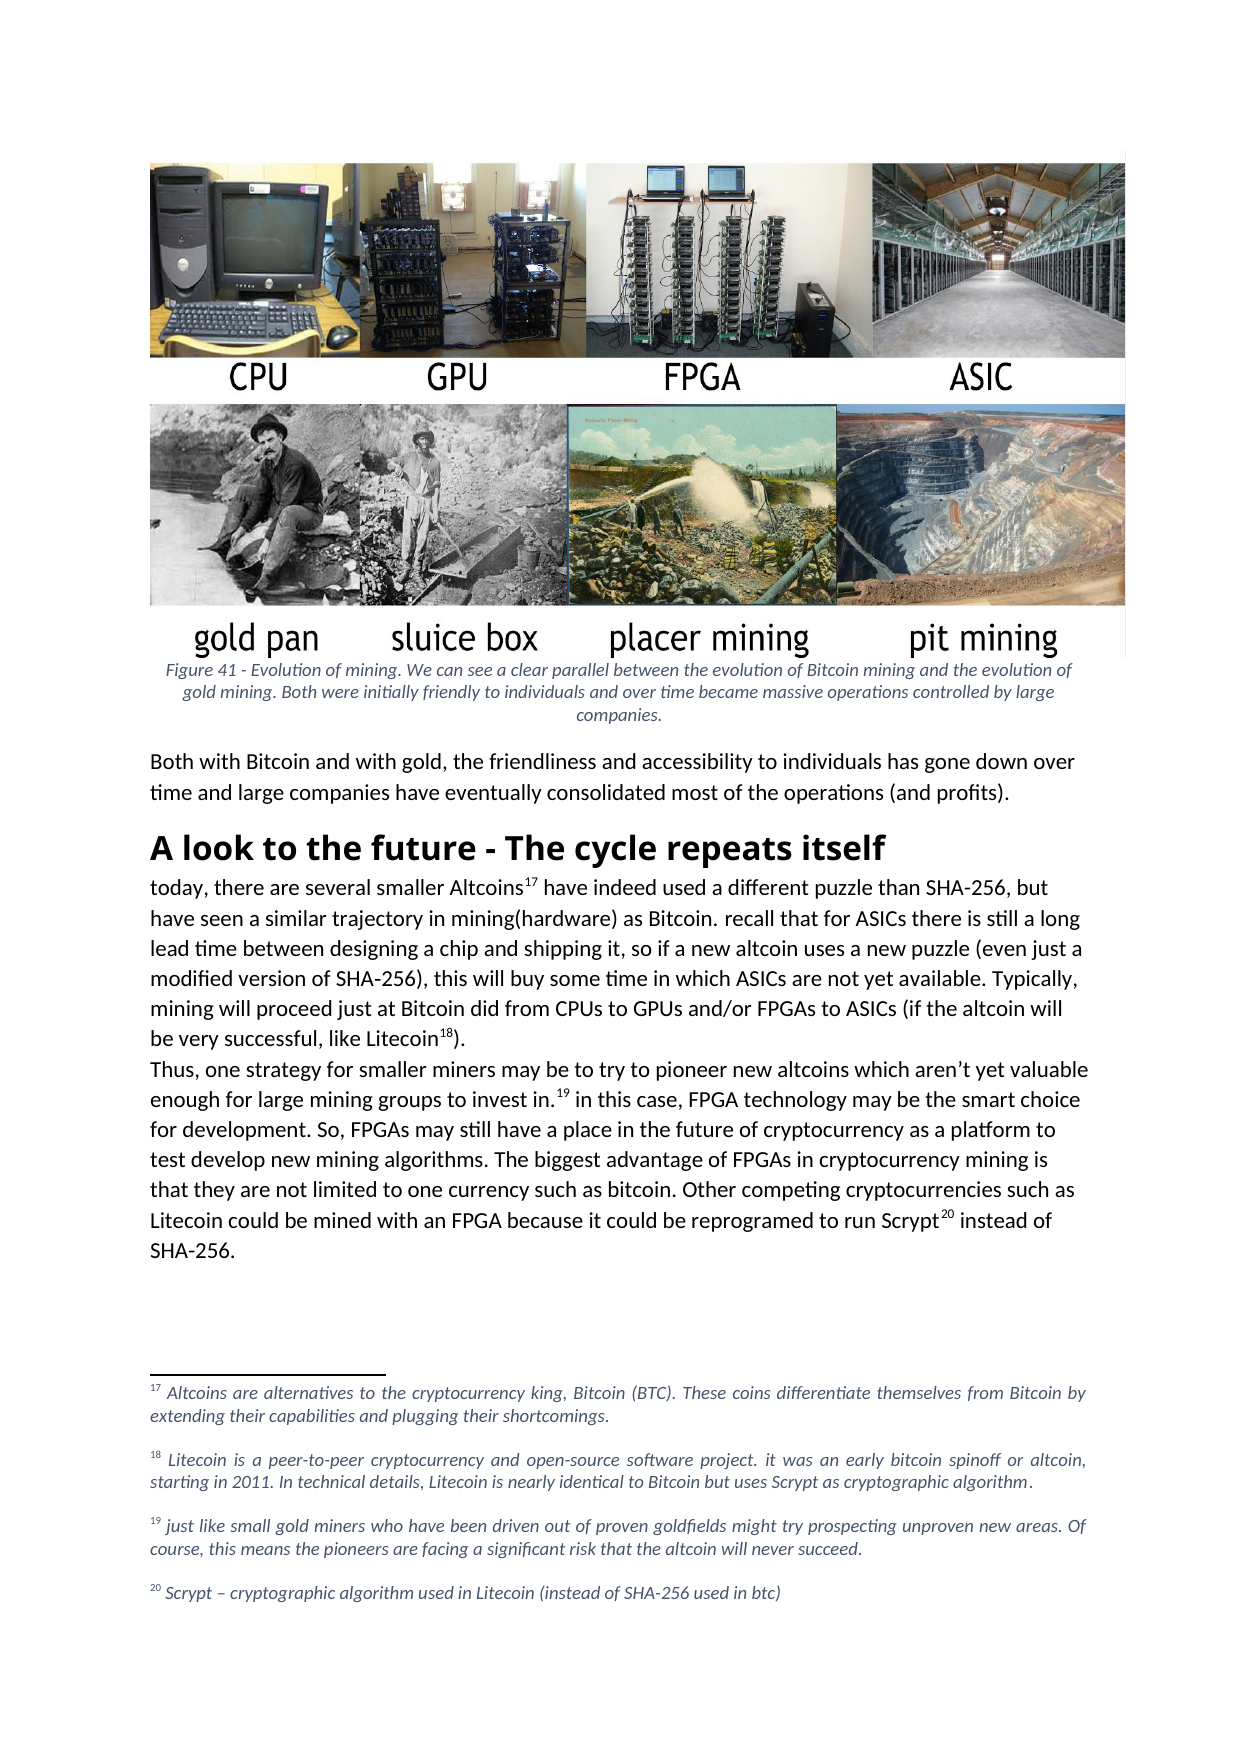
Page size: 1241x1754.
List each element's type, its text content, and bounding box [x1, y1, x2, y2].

text Both with Bitcoin and with gold, the friendliness and accessibility to individuals has gone down over time and large companies have eventually consolidated most of the operations (and profits). [150, 747, 1090, 806]
subtitle A look to the future - The cycle repeats itself [150, 824, 1090, 870]
text today, there are several smaller Altcoins have indeed used a different puzzle than SHA-256, but have seen a similar trajectory in mining(hardware) as Bitcoin. recall that for ASICs there is still a long lead time between designing a chip and shipping it, so if a new altcoin uses a new puzzle (even just a modified version of SHA‐256), this will buy some time in which ASICs are not yet available. Typically, mining will proceed just at Bitcoin did from CPUs to GPUs and/or FPGAs to ASICs (if the altcoin will be very successful, like Litecoin). [150, 873, 1090, 1052]
text Figure 41 - Evolution of mining. We can see a clear parallel between the evolution of Bitcoin mining and the evolution of gold mining. Both were initially friendly to individuals and over time became massive operations controlled by large companies. [150, 658, 1090, 727]
text Thus, one strategy for smaller miners may be to try to pioneer new altcoins which aren’t yet valuable enough for large mining groups to invest in. in this case, FPGA technology may be the smart choice for development. So, FPGAs may still have a place in the future of cryptocurrency as a platform to test develop new mining algorithms. The biggest advantage of FPGAs in cryptocurrency mining is that they are not limited to one currency such as bitcoin. Other competing cryptocurrencies such as Litecoin could be mined with an FPGA because it could be reprogramed to run Scrypt instead of SHA-256. [150, 1055, 1090, 1264]
